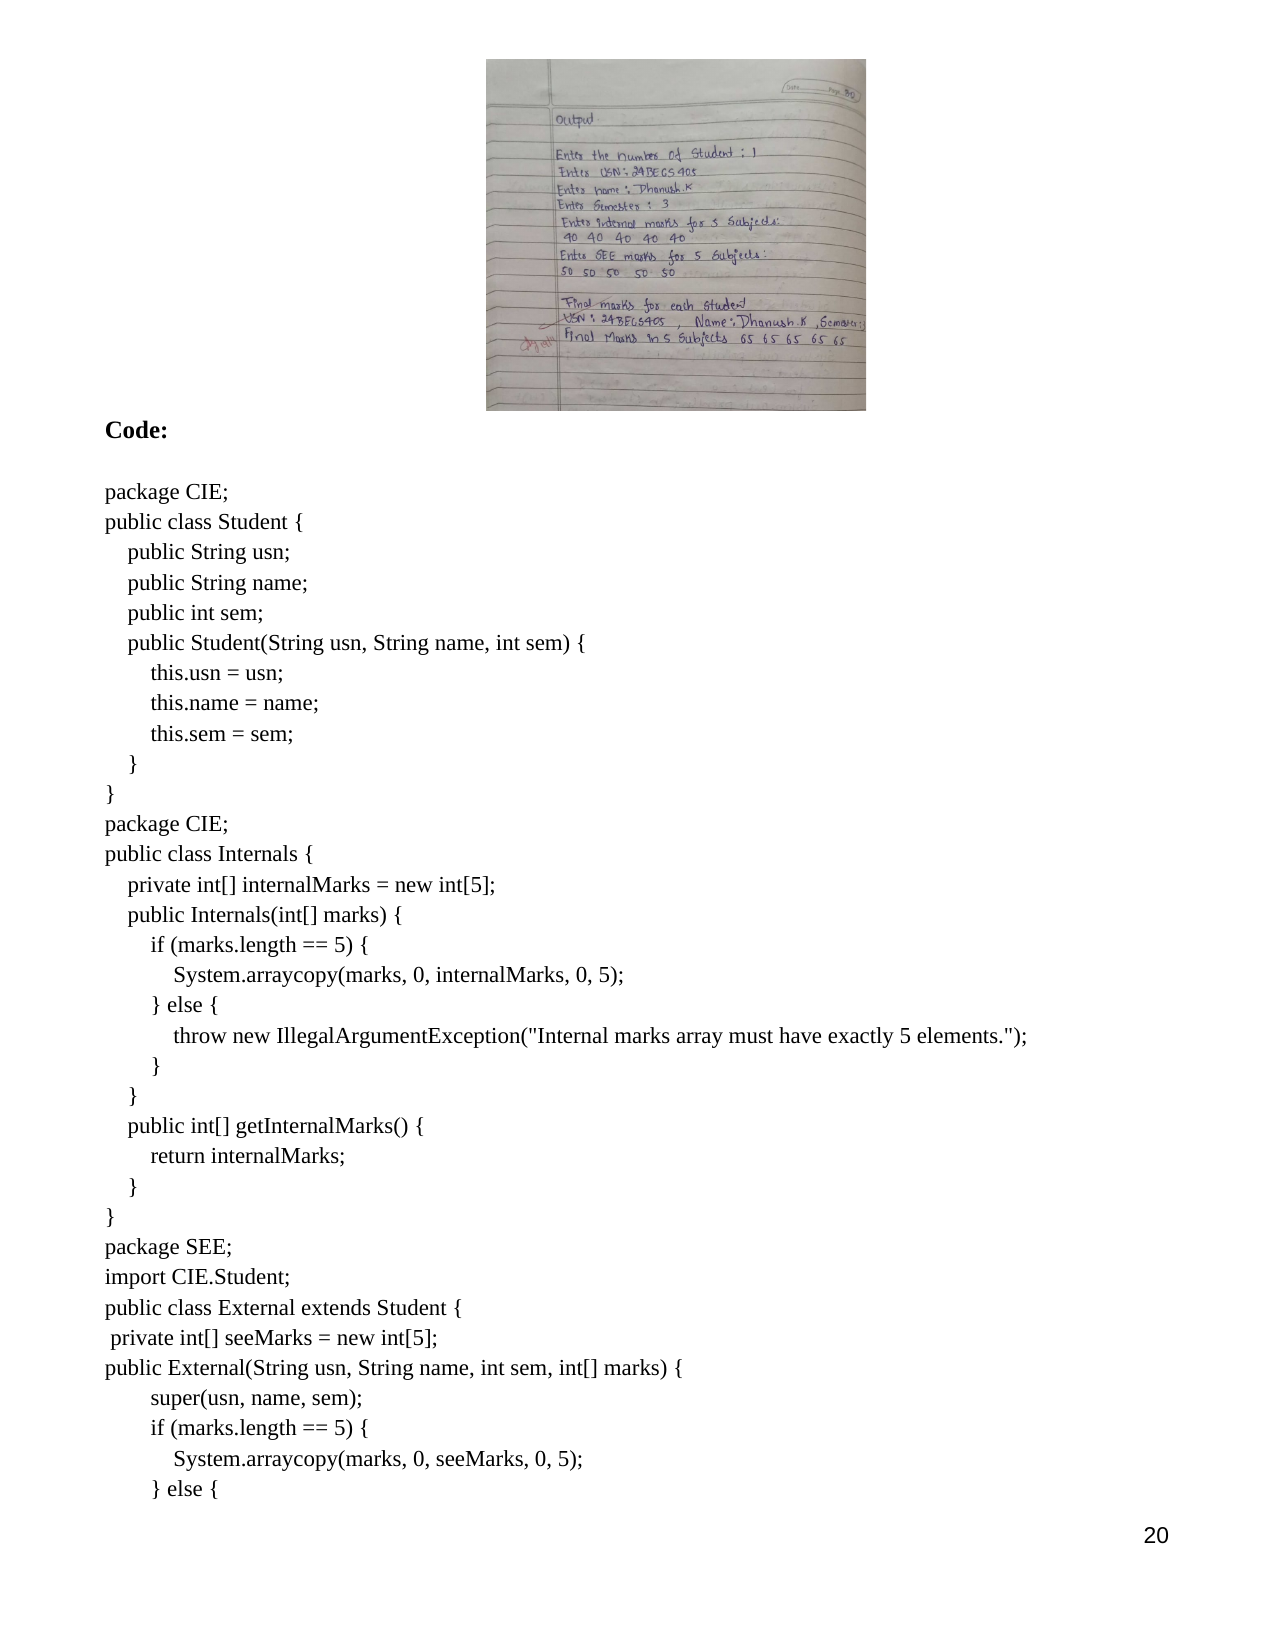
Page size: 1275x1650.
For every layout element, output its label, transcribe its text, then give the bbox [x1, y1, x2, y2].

text } [104, 1052, 1247, 1078]
text public External(String usn, String name, int sem, int[] marks) { [104, 1354, 1247, 1380]
text public int sem; [104, 599, 1247, 625]
text return internalMarks; [104, 1142, 1247, 1169]
text private int[] seeMarks = new int[5]; [104, 1324, 1247, 1350]
picture [486, 59, 867, 411]
text package CIE; [104, 810, 1247, 837]
text package SEE; [104, 1233, 1247, 1259]
text public class Internals { [104, 840, 1247, 867]
text package CIE; [104, 478, 1247, 504]
text public Internals(int[] marks) { [104, 901, 1247, 927]
text } else { [104, 1475, 1247, 1501]
text public Student(String usn, String name, int sem) { [104, 629, 1247, 655]
text this.sem = sem; [104, 719, 1247, 746]
text public String name; [104, 568, 1247, 595]
text } [104, 1203, 1247, 1229]
text System.arraycopy(marks, 0, internalMarks, 0, 5); [104, 961, 1247, 988]
text public class External extends Student { [104, 1293, 1247, 1320]
text private int[] internalMarks = new int[5]; [104, 871, 1247, 897]
text public int[] getInternalMarks() { [104, 1112, 1247, 1139]
text } [104, 1173, 1247, 1199]
text public class Student { [104, 508, 1247, 534]
text } [104, 750, 1247, 776]
text } [104, 1082, 1247, 1108]
text import CIE.Student; [104, 1263, 1247, 1290]
text this.usn = usn; [104, 659, 1247, 686]
text } [104, 780, 1247, 806]
text this.name = name; [104, 689, 1247, 716]
text throw new IllegalArgumentException("Internal marks array must have exactly 5 elements."); [104, 1022, 1247, 1048]
text Code: [104, 415, 1247, 443]
text if (marks.length == 5) { [104, 931, 1247, 957]
text } else { [104, 991, 1247, 1018]
text public String usn; [104, 538, 1247, 565]
text System.arraycopy(marks, 0, seeMarks, 0, 5); [104, 1444, 1247, 1471]
text super(usn, name, sem); [104, 1384, 1247, 1411]
text if (marks.length == 5) { [104, 1414, 1247, 1441]
